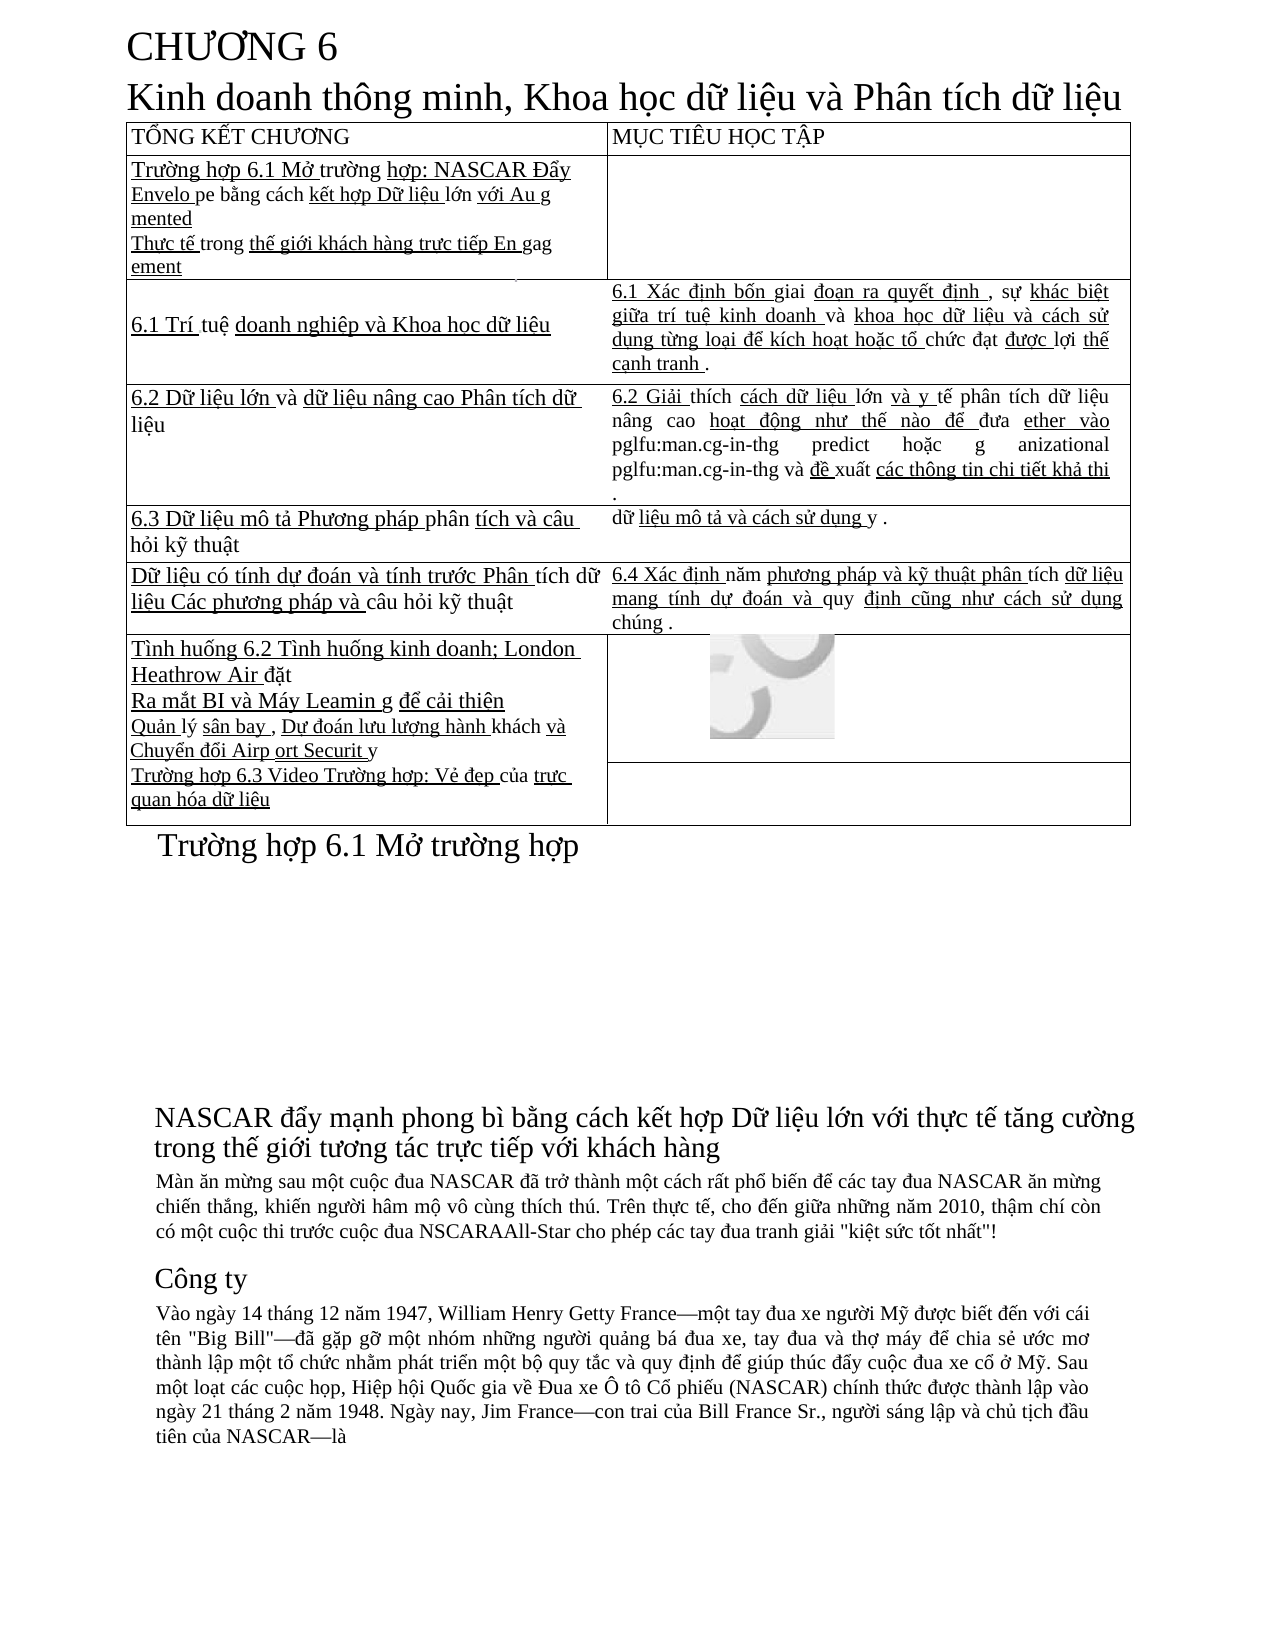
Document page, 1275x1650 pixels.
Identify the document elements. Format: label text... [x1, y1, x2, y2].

table_cell 6.2 Giải thích cách dữ liệu lớn và y tế phân tích dữ liệu nâng cao hoạt động như thế nào để đưa ether vào pglfu:man.cg-in-thg predict hoặc g anizational pglfu:man.cg-in-thg và đề xuất các thông tin chi tiết khả thi . [607, 385, 1130, 504]
table_cell [608, 156, 1130, 278]
table_cell 6.3 Dữ liệu mô tả Phương pháp phân tích và câu hỏi kỹ thuật [127, 506, 607, 562]
text NASCAR đẩy mạnh phong bì bằng cách kết hợp Dữ liệu lớn với thực tế tăng cường trong thế giới tương tác trực tiếp với khách hàng [154, 1103, 1166, 1163]
table_cell [608, 635, 1130, 762]
table_cell Trường hợp 6.3 Video Trường hợp: Vẻ đẹp của trực quan hóa dữ liệu [127, 762, 607, 824]
table_cell Tình huống 6.2 Tình huống kinh doanh; London Heathrow Air đặt Ra mắt BI và Máy Leamin g để cải thiện Quản lý sân bay , Dự đoán lưu lượng hành khách và Chuyển đổi Airp ort Securit y [127, 635, 607, 762]
table_cell dữ liệu mô tả và cách sử dụng y . [607, 506, 1130, 562]
table_header TỔNG KẾT CHƯƠNG [127, 123, 607, 155]
table_cell 6.1 Xác định bốn giai đoạn ra quyết định , sự khác biệt giữa trí tuệ kinh doanh và khoa học dữ liệu và cách sử dụng từng loại để kích hoạt hoặc tổ chức đạt được lợi thế cạnh tranh . [607, 280, 1130, 384]
text Trường hợp 6.1 Mở trường hợp [157, 825, 1184, 863]
table_cell 6.2 Dữ liệu lớn và dữ liệu nâng cao Phân tích dữ liệu [127, 385, 607, 504]
text Kinh doanh thông minh, Khoa học dữ liệu và Phân tích dữ liệu [126, 73, 1184, 119]
table_cell 6.1 Trí tuệ doanh nghiệp và Khoa học dữ liệu [127, 280, 607, 384]
table_cell [608, 763, 1130, 824]
table_cell 6.4 Xác định năm phương pháp và kỹ thuật phân tích dữ liệu mang tính dự đoán và quy định cũng như cách sử dụng chúng . [607, 563, 1130, 634]
text CHƯƠNG 6 [126, 21, 1184, 69]
picture [710, 634, 835, 739]
text Công ty [154, 1265, 1166, 1295]
table_cell Dữ liệu có tính dự đoán và tính trước Phân tích dữ liệu Các phương pháp và câu hỏi kỹ thuật [127, 563, 607, 634]
text Vào ngày 14 tháng 12 năm 1947, William Henry Getty France—một tay đua xe người Mỹ được biết đến với cái tên "Big Bill"—đã gặp gỡ một nhóm những người quảng bá đua xe, tay đua và thợ máy để chia sẻ ước mơ thành lập một tổ chức nhằm phát triển một bộ quy tắc và quy định để giúp thúc đẩy cuộc đua xe cổ ở Mỹ. Sau một loạt các cuộc họp, Hiệp hội Quốc gia về Đua xe Ô tô Cổ phiếu (NASCAR) chính thức được thành lập vào ngày 21 tháng 2 năm 1948. Ngày nay, Jim France—con trai của Bill France Sr., người sáng lập và chủ tịch đầu tiên của NASCAR—là [156, 1301, 1091, 1448]
text Màn ăn mừng sau một cuộc đua NASCAR đã trở thành một cách rất phổ biến để các tay đua NASCAR ăn mừng chiến thắng, khiến người hâm mộ vô cùng thích thú. Trên thực tế, cho đến giữa những năm 2010, thậm chí còn có một cuộc thi trước cuộc đua NSCARAAll-Star cho phép các tay đua tranh giải "kiệt sức tốt nhất"! [156, 1169, 1103, 1243]
table_cell Trường hợp 6.1 Mở trường hợp: NASCAR Đẩy Envelo pe bằng cách kết hợp Dữ liệu lớn với Au g mented Thực tế trong thế giới khách hàng trực tiếp En gag ement [127, 156, 607, 278]
table_header MỤC TIÊU HỌC TẬP [608, 123, 1130, 155]
